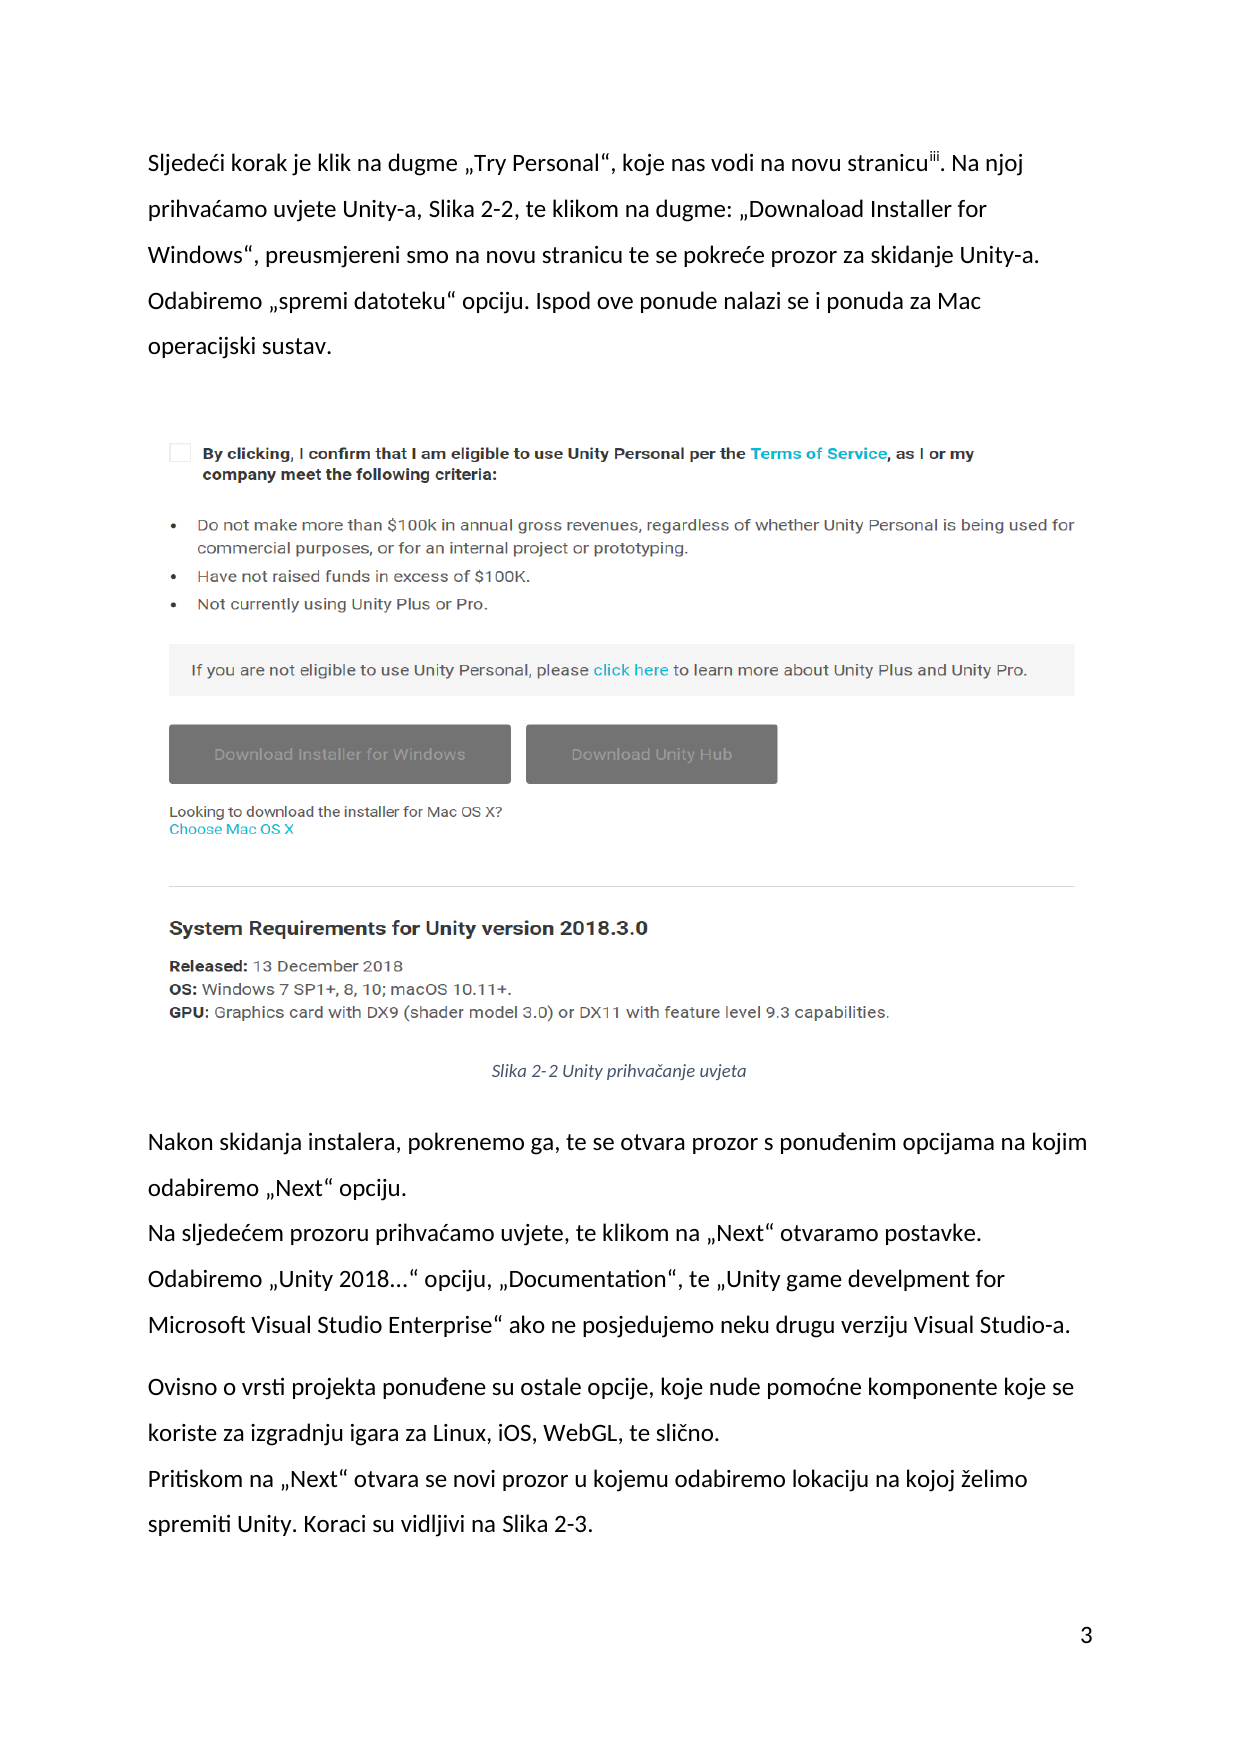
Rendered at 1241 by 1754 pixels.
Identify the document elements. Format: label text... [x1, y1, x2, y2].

text Sljedeći korak je klik na dugme „Try Personal“, koje nas vodi na novu stranicu. Na njoj prihvaćamo uvjete Unity-a, Slika 2-2, te klikom na dugme: „Downaload Installer for Windows“, preusmjereni smo na novu stranicu te se pokreće prozor za skidanje Unity-a. Odabiremo „spremi datoteku“ opciju. Ispod ove ponude nalazi se i ponuda za Mac operacijski sustav. [148, 148, 1093, 407]
text Nakon skidanja instalera, pokrenemo ga, te se otvara prozor s ponuđenim opcijama na kojim odabiremo „Next“ opciju. Na sljedećem prozoru prihvaćamo uvjete, te klikom na „Next“ otvaramo postavke. Odabiremo „Unity 2018...“ opciju, „Documentation“, te „Unity game develpment for Microsoft Visual Studio Enterprise“ ako ne posjedujemo neku drugu verziju Visual Studio-a. [148, 1126, 1093, 1339]
text Ovisno o vrsti projekta ponuđene su ostale opcije, koje nude pomoćne komponente koje se koriste za izgradnju igara za Linux, iOS, WebGL, te slično. Pritiskom na „Next“ otvara se novi prozor u kojemu odabiremo lokaciju na kojoj želimo spremiti Unity. Koraci su vidljivi na Slika 2-3. [148, 1371, 1093, 1539]
picture [148, 438, 1092, 1028]
text Slika 2-2 Unity prihvačanje uvjeta [148, 1059, 1093, 1105]
